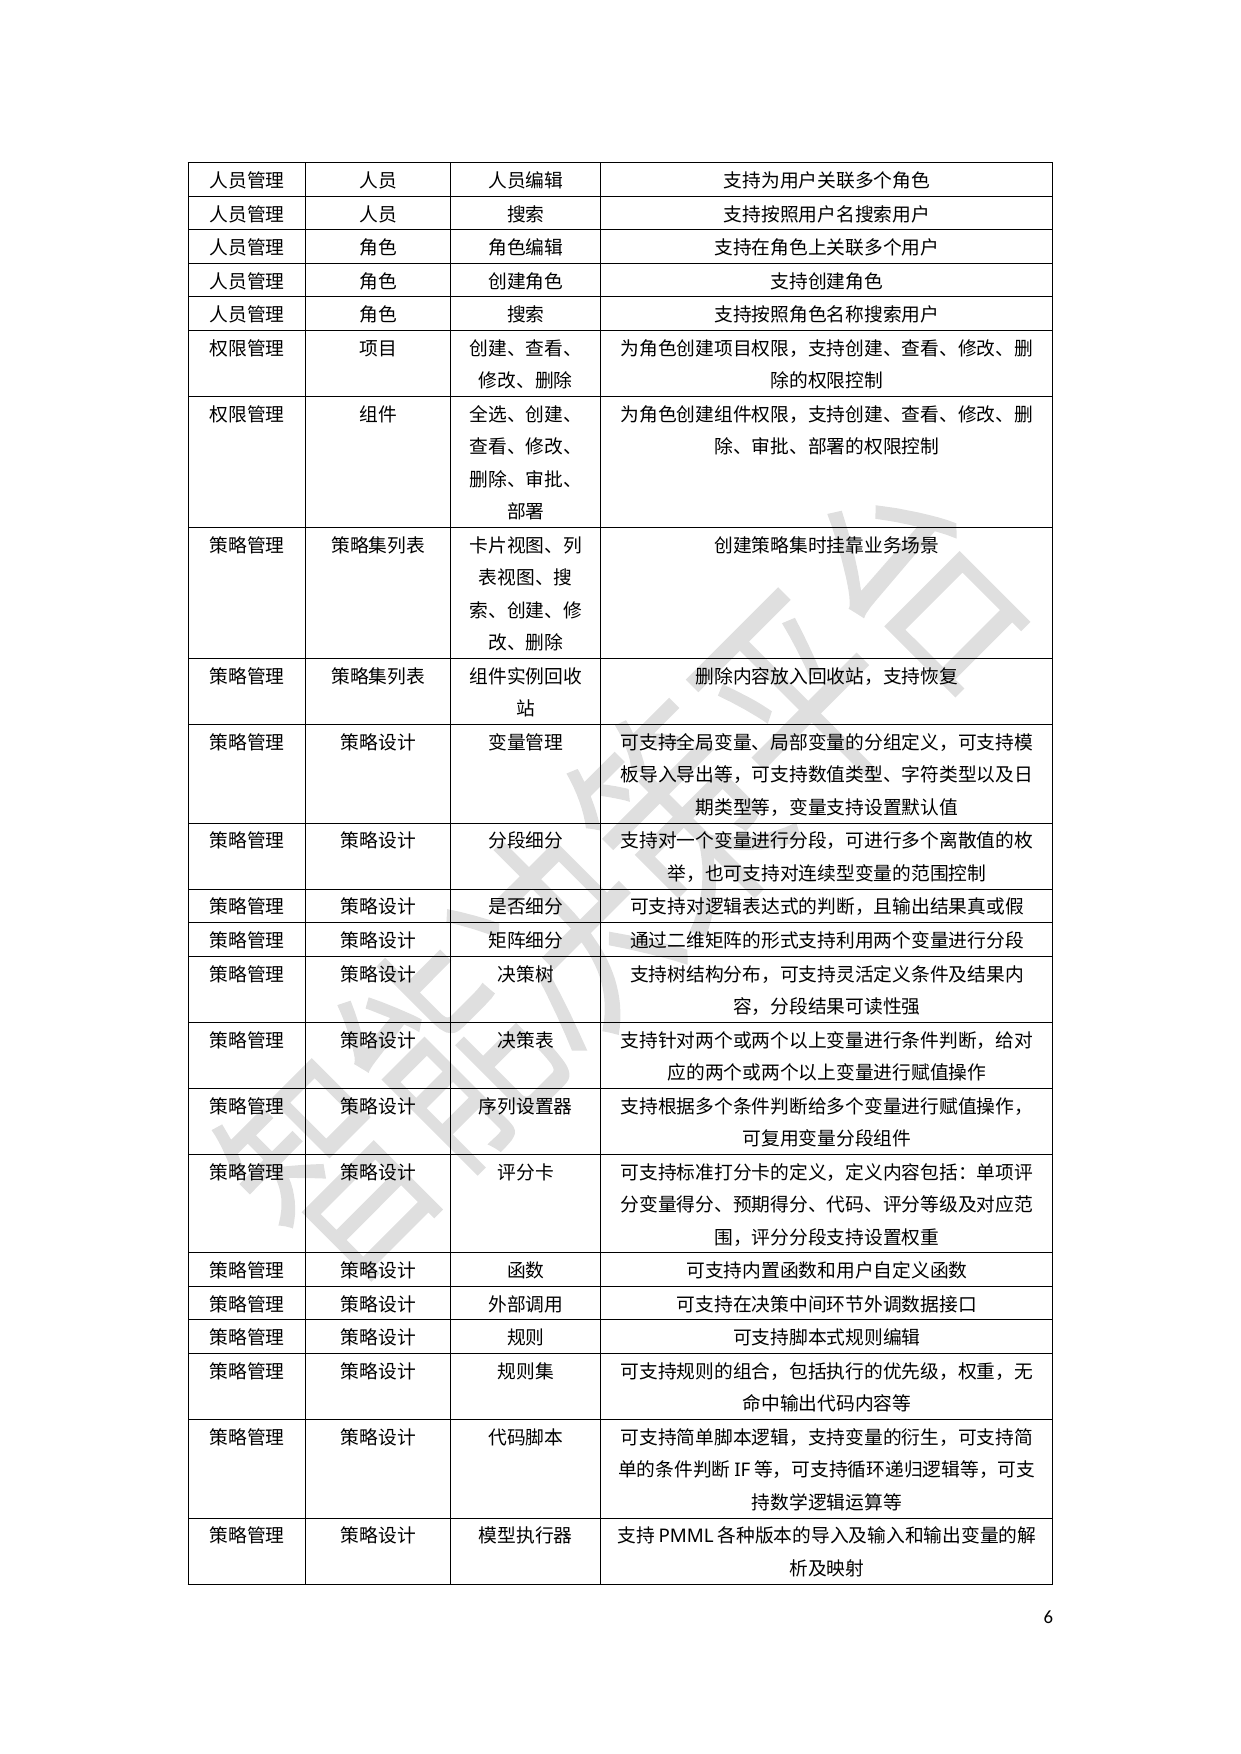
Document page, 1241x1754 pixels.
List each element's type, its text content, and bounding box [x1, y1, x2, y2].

table_cell 模型执行器 [451, 1519, 600, 1583]
table_cell 搜索 [451, 297, 600, 330]
table_cell 为角色创建项目权限，支持创建、查看、修改、删除的权限控制 [601, 331, 1052, 396]
table_cell 角色 [306, 264, 450, 296]
table_cell 组件 [306, 397, 450, 527]
table_cell 搜索 [451, 197, 600, 229]
table_cell 权限管理 [189, 331, 305, 396]
table_cell 人员 [306, 163, 450, 196]
table_cell 策略管理 [189, 1287, 305, 1319]
table_cell 支持为用户关联多个角色 [601, 163, 1052, 196]
table_cell 策略设计 [306, 1089, 450, 1154]
table_cell 策略管理 [189, 923, 305, 956]
table_cell 分段细分 [451, 824, 600, 888]
table_cell 支持按照用户名搜索用户 [601, 197, 1052, 229]
table_cell 人员 [306, 197, 450, 229]
table_cell 人员管理 [189, 197, 305, 229]
table_cell 外部调用 [451, 1287, 600, 1319]
table_cell 策略集列表 [306, 659, 450, 724]
table_cell 组件实例回收站 [451, 659, 600, 724]
table_cell 变量管理 [451, 725, 600, 822]
table_cell 策略设计 [306, 1253, 450, 1286]
table_cell 创建策略集时挂靠业务场景 [601, 528, 1052, 658]
table_cell 决策树 [451, 957, 600, 1022]
table_cell 策略设计 [306, 1287, 450, 1319]
table_cell 策略集列表 [306, 528, 450, 658]
table_cell 支持创建角色 [601, 264, 1052, 296]
table_cell 可支持内置函数和用户自定义函数 [601, 1253, 1052, 1286]
table_cell 卡片视图、列表视图、搜索、创建、修改、删除 [451, 528, 600, 658]
table_cell 角色 [306, 297, 450, 330]
table_cell 支持树结构分布，可支持灵活定义条件及结果内容，分段结果可读性强 [601, 957, 1052, 1022]
table_cell 支持对一个变量进行分段，可进行多个离散值的枚举，也可支持对连续型变量的范围控制 [601, 824, 1052, 888]
table_cell 策略管理 [189, 1155, 305, 1252]
table_cell 策略管理 [189, 1253, 305, 1286]
table_cell 创建、查看、修改、删除 [451, 331, 600, 396]
table_cell 策略管理 [189, 1354, 305, 1419]
table_cell 代码脚本 [451, 1420, 600, 1517]
table_cell 矩阵细分 [451, 923, 600, 956]
table_cell 策略设计 [306, 1320, 450, 1353]
table_cell 人员管理 [189, 230, 305, 263]
table_cell 策略设计 [306, 923, 450, 956]
table_cell 策略管理 [189, 1023, 305, 1088]
table_cell 策略设计 [306, 1519, 450, 1583]
table_cell 策略管理 [189, 890, 305, 922]
table_cell 支持根据多个条件判断给多个变量进行赋值操作，可复用变量分段组件 [601, 1089, 1052, 1154]
table_cell 规则 [451, 1320, 600, 1353]
table_cell 策略设计 [306, 1023, 450, 1088]
table_cell 策略设计 [306, 1354, 450, 1419]
table_cell 策略管理 [189, 1089, 305, 1154]
table_cell 人员管理 [189, 264, 305, 296]
table_cell 可支持规则的组合，包括执行的优先级，权重，无命中输出代码内容等 [601, 1354, 1052, 1419]
table_cell 可支持对逻辑表达式的判断，且输出结果真或假 [601, 890, 1052, 922]
table_cell 人员管理 [189, 297, 305, 330]
table_cell 创建角色 [451, 264, 600, 296]
table_cell 评分卡 [451, 1155, 600, 1252]
table_cell 策略管理 [189, 528, 305, 658]
table_cell 可支持标准打分卡的定义，定义内容包括：单项评分变量得分、预期得分、代码、评分等级及对应范围，评分分段支持设置权重 [601, 1155, 1052, 1252]
table_cell 支持按照角色名称搜索用户 [601, 297, 1052, 330]
table_cell 策略设计 [306, 1420, 450, 1517]
table_cell 可支持在决策中间环节外调数据接口 [601, 1287, 1052, 1319]
table_cell 支持在角色上关联多个用户 [601, 230, 1052, 263]
table_cell 可支持简单脚本逻辑，支持变量的衍生，可支持简单的条件判断IF等，可支持循环递归逻辑等，可支持数学逻辑运算等 [601, 1420, 1052, 1517]
table_cell 删除内容放入回收站，支持恢复 [601, 659, 1052, 724]
table_cell 项目 [306, 331, 450, 396]
table_cell 决策表 [451, 1023, 600, 1088]
table_cell 策略管理 [189, 824, 305, 888]
table_cell 策略管理 [189, 957, 305, 1022]
table_cell 支持针对两个或两个以上变量进行条件判断，给对应的两个或两个以上变量进行赋值操作 [601, 1023, 1052, 1088]
table_cell 策略设计 [306, 890, 450, 922]
table_cell 策略管理 [189, 659, 305, 724]
table_cell 通过二维矩阵的形式支持利用两个变量进行分段 [601, 923, 1052, 956]
table_cell 策略管理 [189, 1320, 305, 1353]
table_cell 策略设计 [306, 725, 450, 822]
table_cell 策略设计 [306, 957, 450, 1022]
table_cell 策略管理 [189, 1519, 305, 1583]
table_cell 全选、创建、查看、修改、删除、审批、部署 [451, 397, 600, 527]
table_cell 策略设计 [306, 1155, 450, 1252]
table_cell 可支持全局变量、局部变量的分组定义，可支持模板导入导出等，可支持数值类型、字符类型以及日期类型等，变量支持设置默认值 [601, 725, 1052, 822]
table_cell 函数 [451, 1253, 600, 1286]
table_cell 是否细分 [451, 890, 600, 922]
table_cell 可支持脚本式规则编辑 [601, 1320, 1052, 1353]
table_cell 规则集 [451, 1354, 600, 1419]
table_cell 人员编辑 [451, 163, 600, 196]
table_cell 角色编辑 [451, 230, 600, 263]
table_cell 角色 [306, 230, 450, 263]
table_cell 序列设置器 [451, 1089, 600, 1154]
table_cell 人员管理 [189, 163, 305, 196]
table_cell 策略设计 [306, 824, 450, 888]
table_cell 策略管理 [189, 725, 305, 822]
table_cell 为角色创建组件权限，支持创建、查看、修改、删除、审批、部署的权限控制 [601, 397, 1052, 527]
table_cell 权限管理 [189, 397, 305, 527]
table_cell 支持PMML各种版本的导入及输入和输出变量的解析及映射 [601, 1519, 1052, 1583]
table_cell 策略管理 [189, 1420, 305, 1517]
